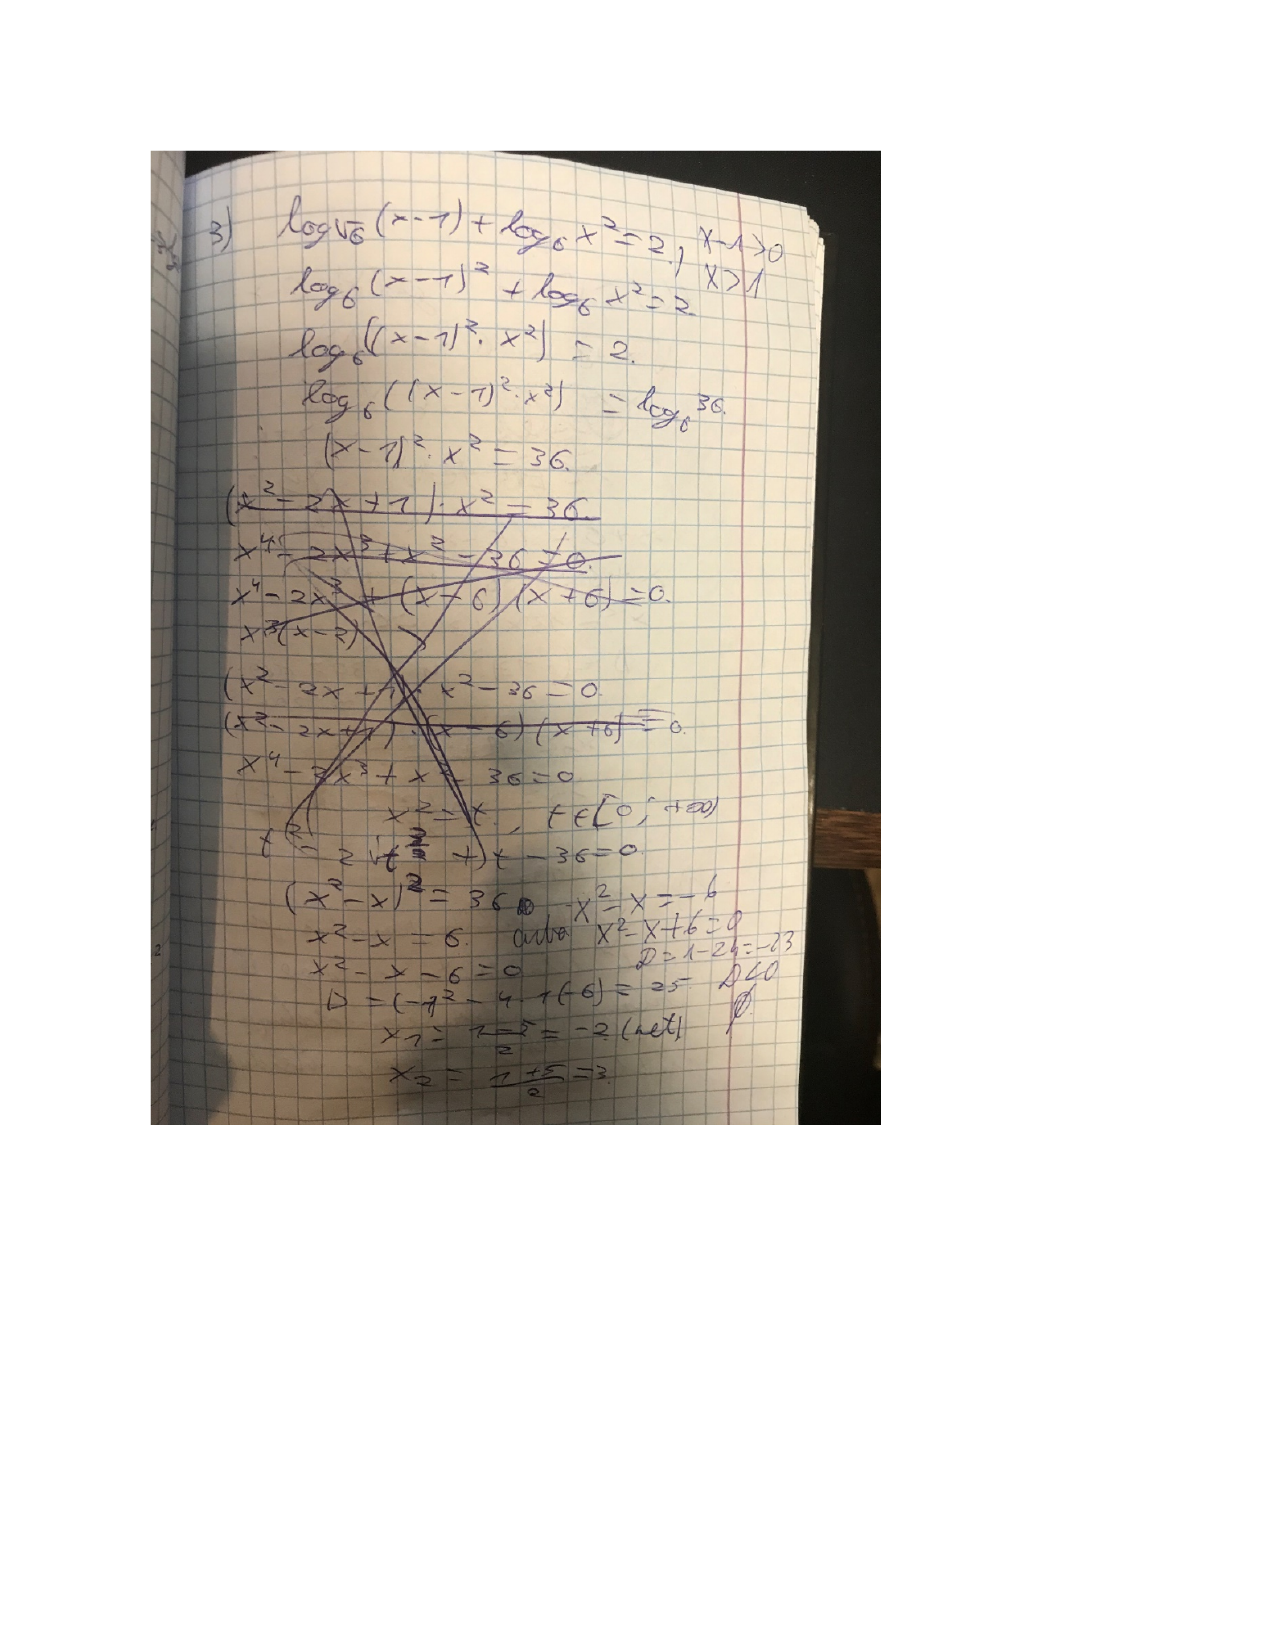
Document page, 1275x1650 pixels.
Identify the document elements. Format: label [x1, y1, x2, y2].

picture [151, 152, 881, 1125]
